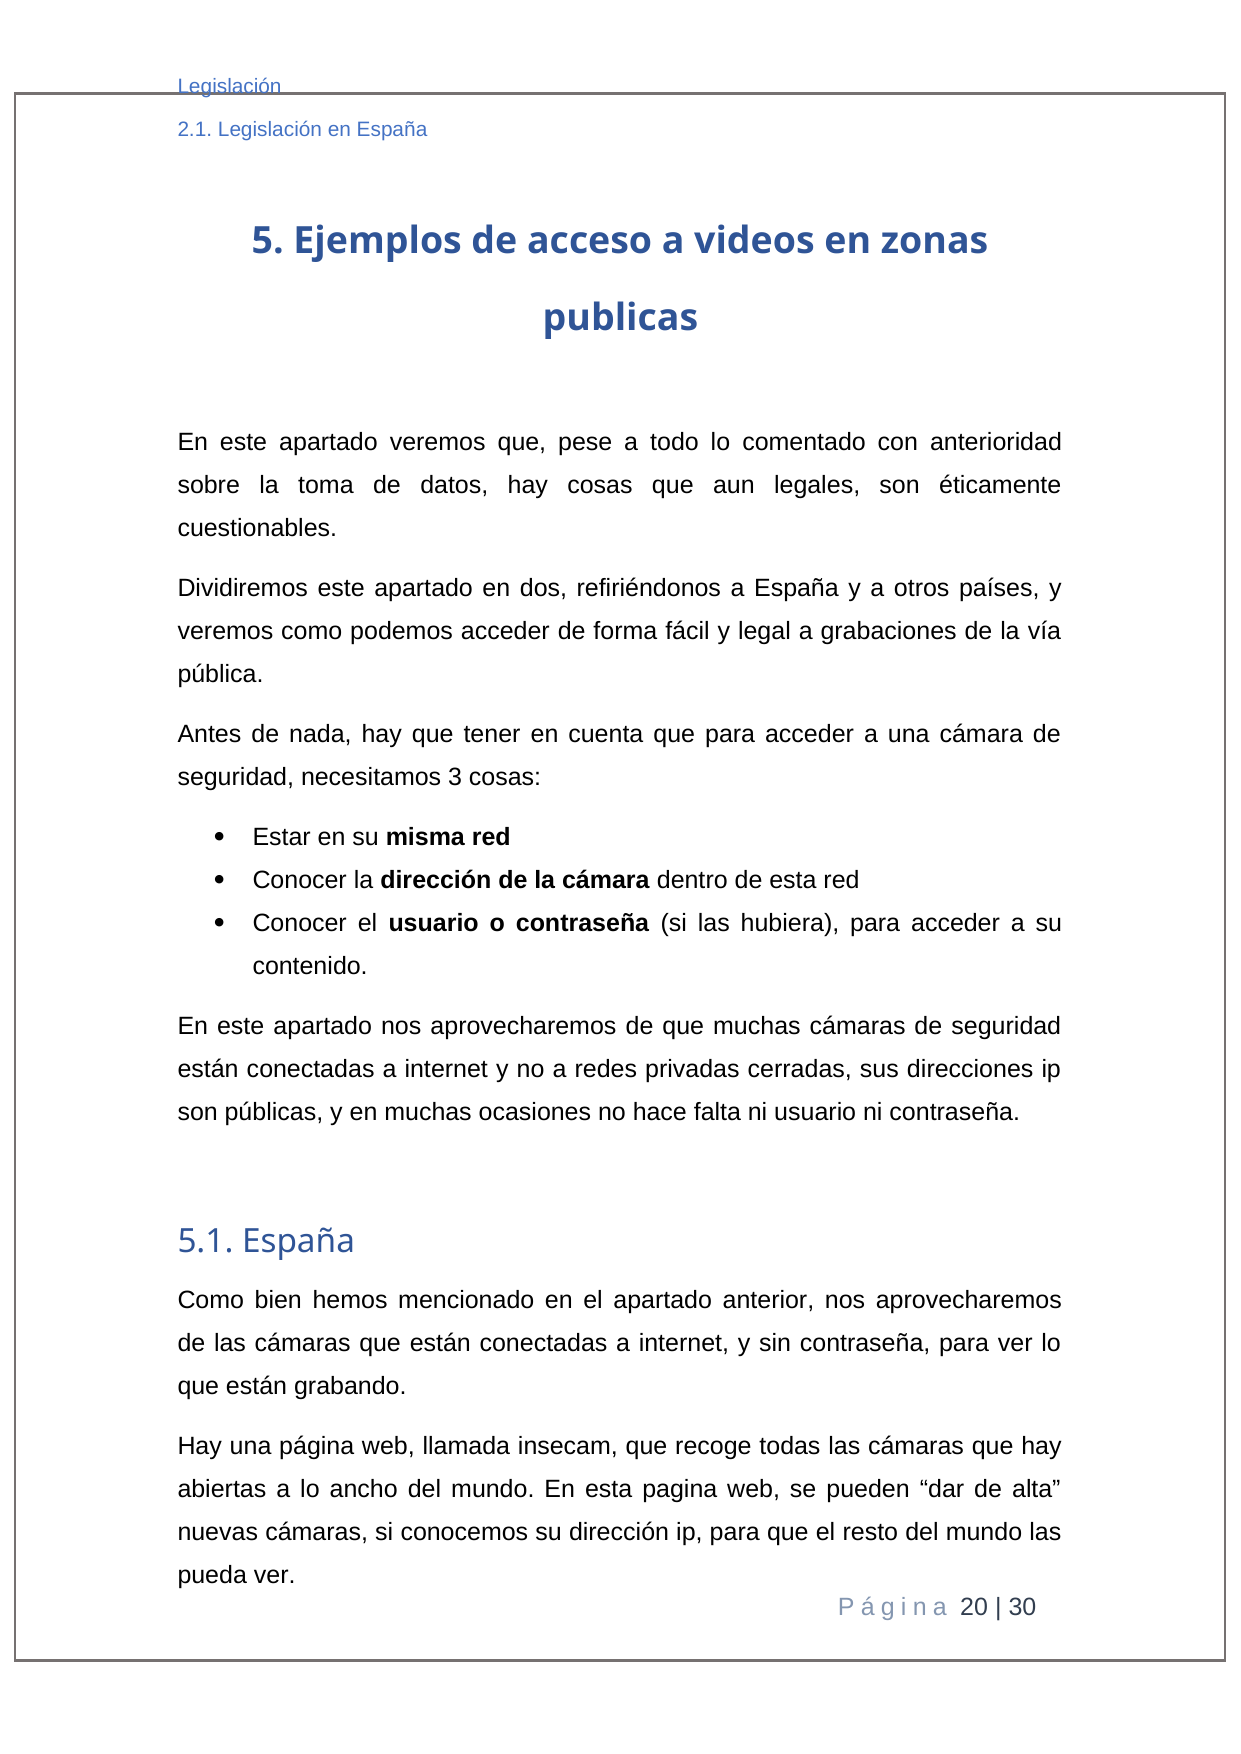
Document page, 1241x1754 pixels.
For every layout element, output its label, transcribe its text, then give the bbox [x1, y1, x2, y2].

subtitle 5.1. España [177, 1217, 1063, 1262]
list Conocer el usuario o contraseña (si las hubiera), para acceder a su contenido. [215, 908, 1063, 980]
text En este apartado nos aprovecharemos de que muchas cámaras de seguridad están conectadas a internet y no a redes privadas cerradas, sus direcciones ip son públicas, y en muchas ocasiones no hace falta ni usuario ni contraseña. [177, 1011, 1063, 1126]
text Hay una página web, llamada insecam, que recoge todas las cámaras que hay abiertas a lo ancho del mundo. En esta pagina web, se pueden “dar de alta” nuevas cámaras, si conocemos su dirección ip, para que el resto del mundo las pueda ver. [177, 1431, 1063, 1589]
text En este apartado veremos que, pese a todo lo comentado con anterioridad sobre la toma de datos, hay cosas que aun legales, son éticamente cuestionables. [177, 426, 1063, 541]
list Conocer la dirección de la cámara dentro de esta red [215, 865, 1063, 893]
subtitle 5. Ejemplos de acceso a videos en zonas publicas [177, 213, 1063, 341]
text Dividiremos este apartado en dos, refiriéndonos a España y a otros países, y veremos como podemos acceder de forma fácil y legal a grabaciones de la vía pública. [177, 572, 1063, 687]
text Antes de nada, hay que tener en cuenta que para acceder a una cámara de seguridad, necesitamos 3 cosas: [177, 718, 1063, 790]
text Como bien hemos mencionado en el apartado anterior, nos aprovecharemos de las cámaras que están conectadas a internet, y sin contraseña, para ver lo que están grabando. [177, 1285, 1063, 1400]
list Estar en su misma red [215, 821, 1063, 850]
